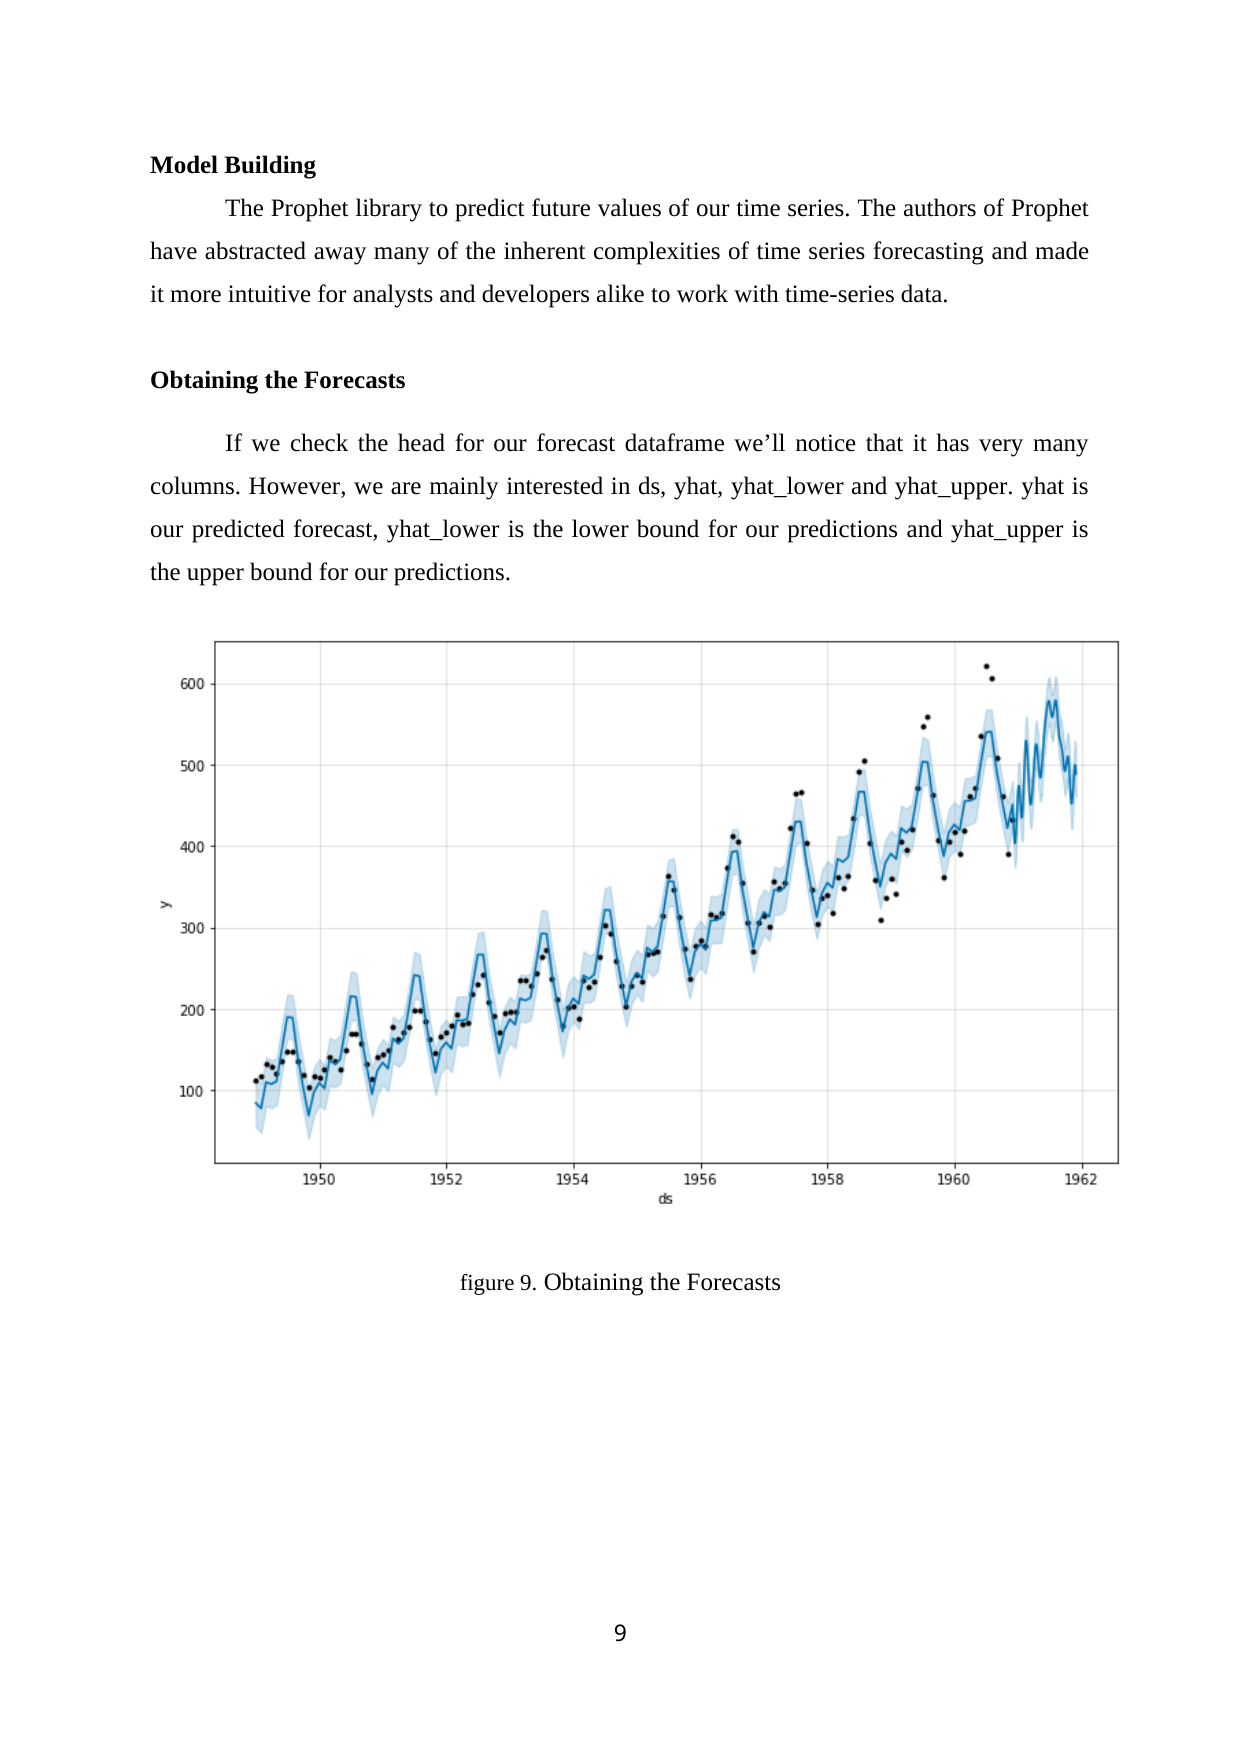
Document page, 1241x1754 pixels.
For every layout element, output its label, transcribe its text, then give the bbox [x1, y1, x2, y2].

text Obtaining the Forecasts [150, 366, 1090, 394]
picture [150, 633, 1125, 1215]
text If we check the head for our forecast dataframe we’ll notice that it has very many columns. However, we are mainly interested in ds, yhat, yhat_lower and yhat_upper. yhat is our predicted forecast, yhat_lower is the lower bound for our predictions and yhat_upper is the upper bound for our predictions. [150, 428, 1090, 586]
text figure 9. Obtaining the Forecasts [150, 1267, 1090, 1296]
text Model Building [150, 150, 1090, 179]
text The Prophet library to predict future values of our time series. The authors of Prophet have abstracted away many of the inherent complexities of time series forecasting and made it more intuitive for analysts and developers alike to work with time-series data. [150, 193, 1090, 308]
